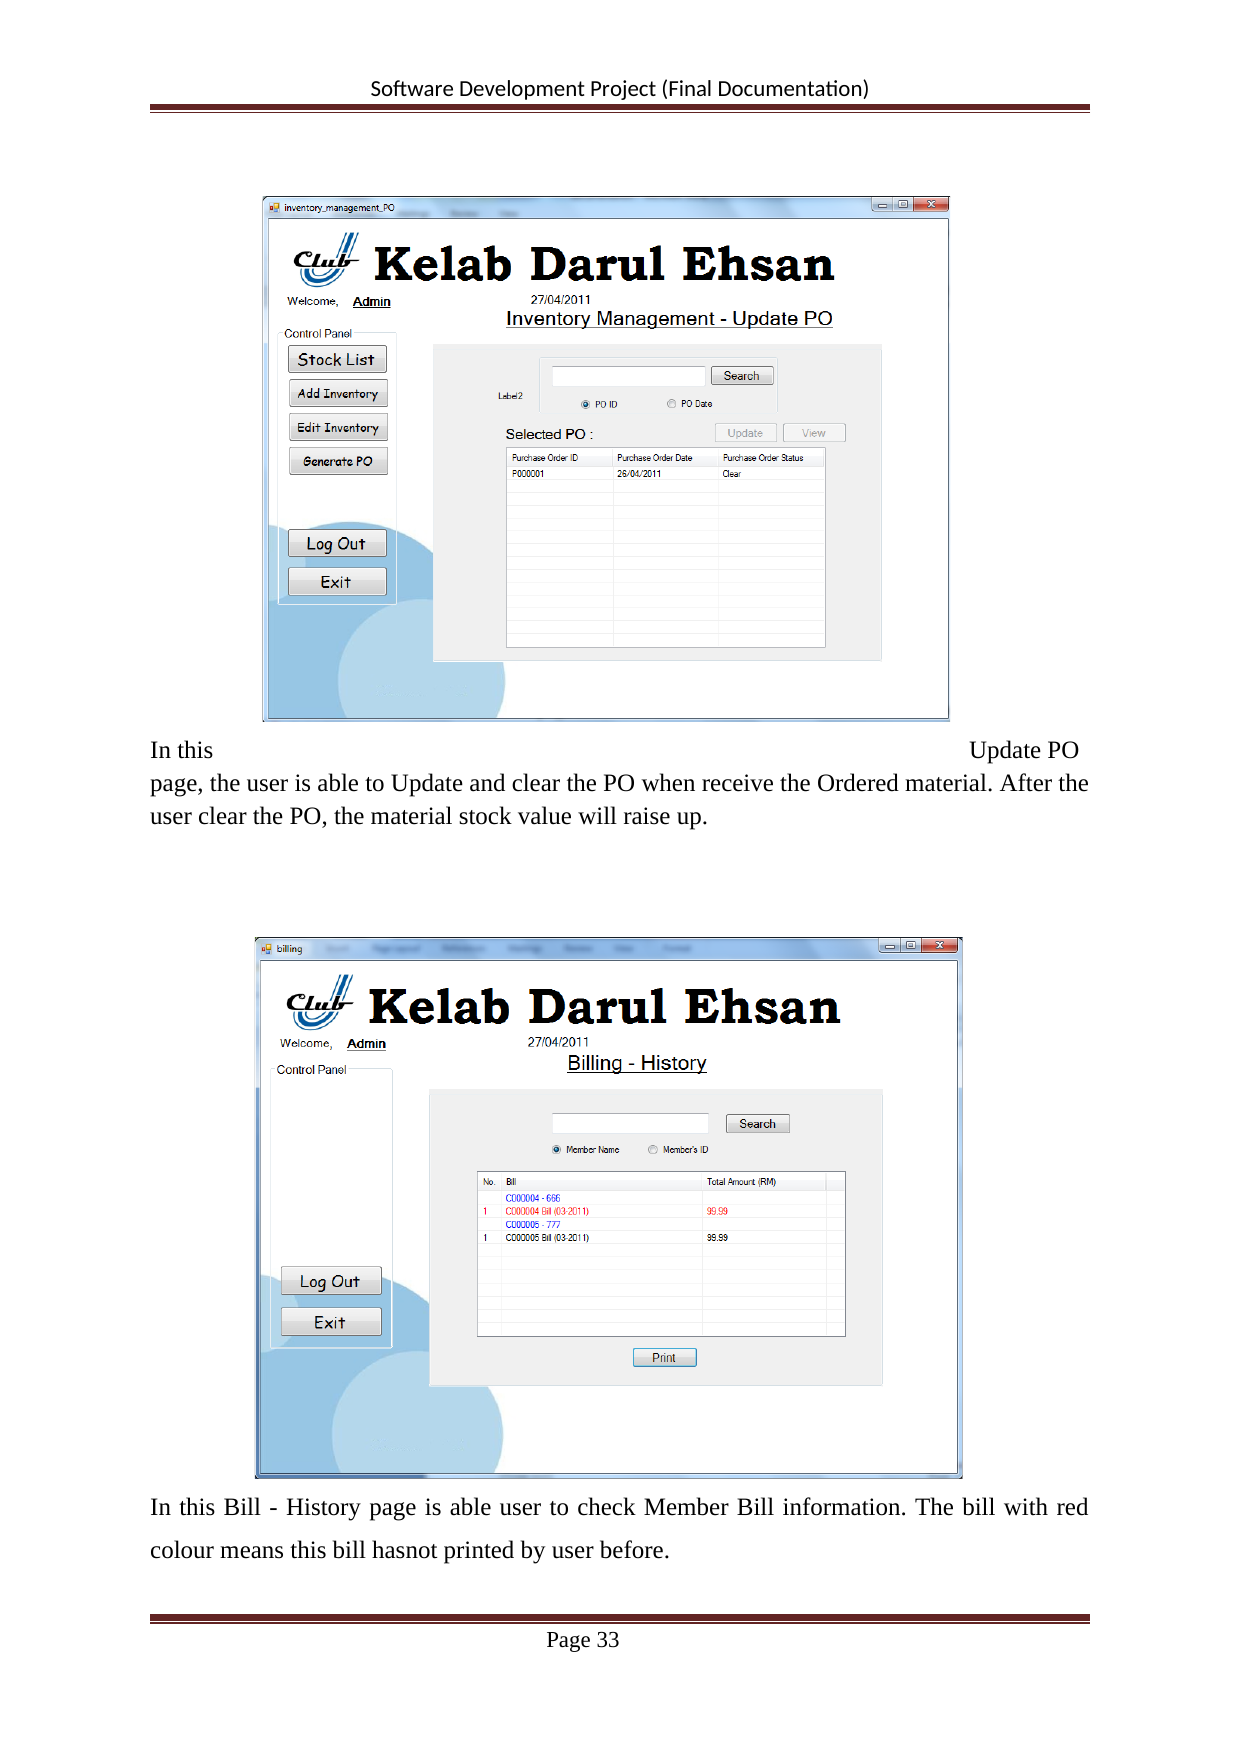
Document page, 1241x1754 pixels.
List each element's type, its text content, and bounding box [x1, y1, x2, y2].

text In this Update PO page, the user is able to Update and clear the PO when receive the Ordered material. After the user clear the PO, the material stock value will raise up. [150, 735, 1090, 830]
picture [254, 937, 963, 1479]
text In this Bill - History page is able user to check Member Bill information. The bill with red colour means this bill hasnot printed by user before. [150, 1492, 1090, 1564]
picture [262, 196, 950, 721]
